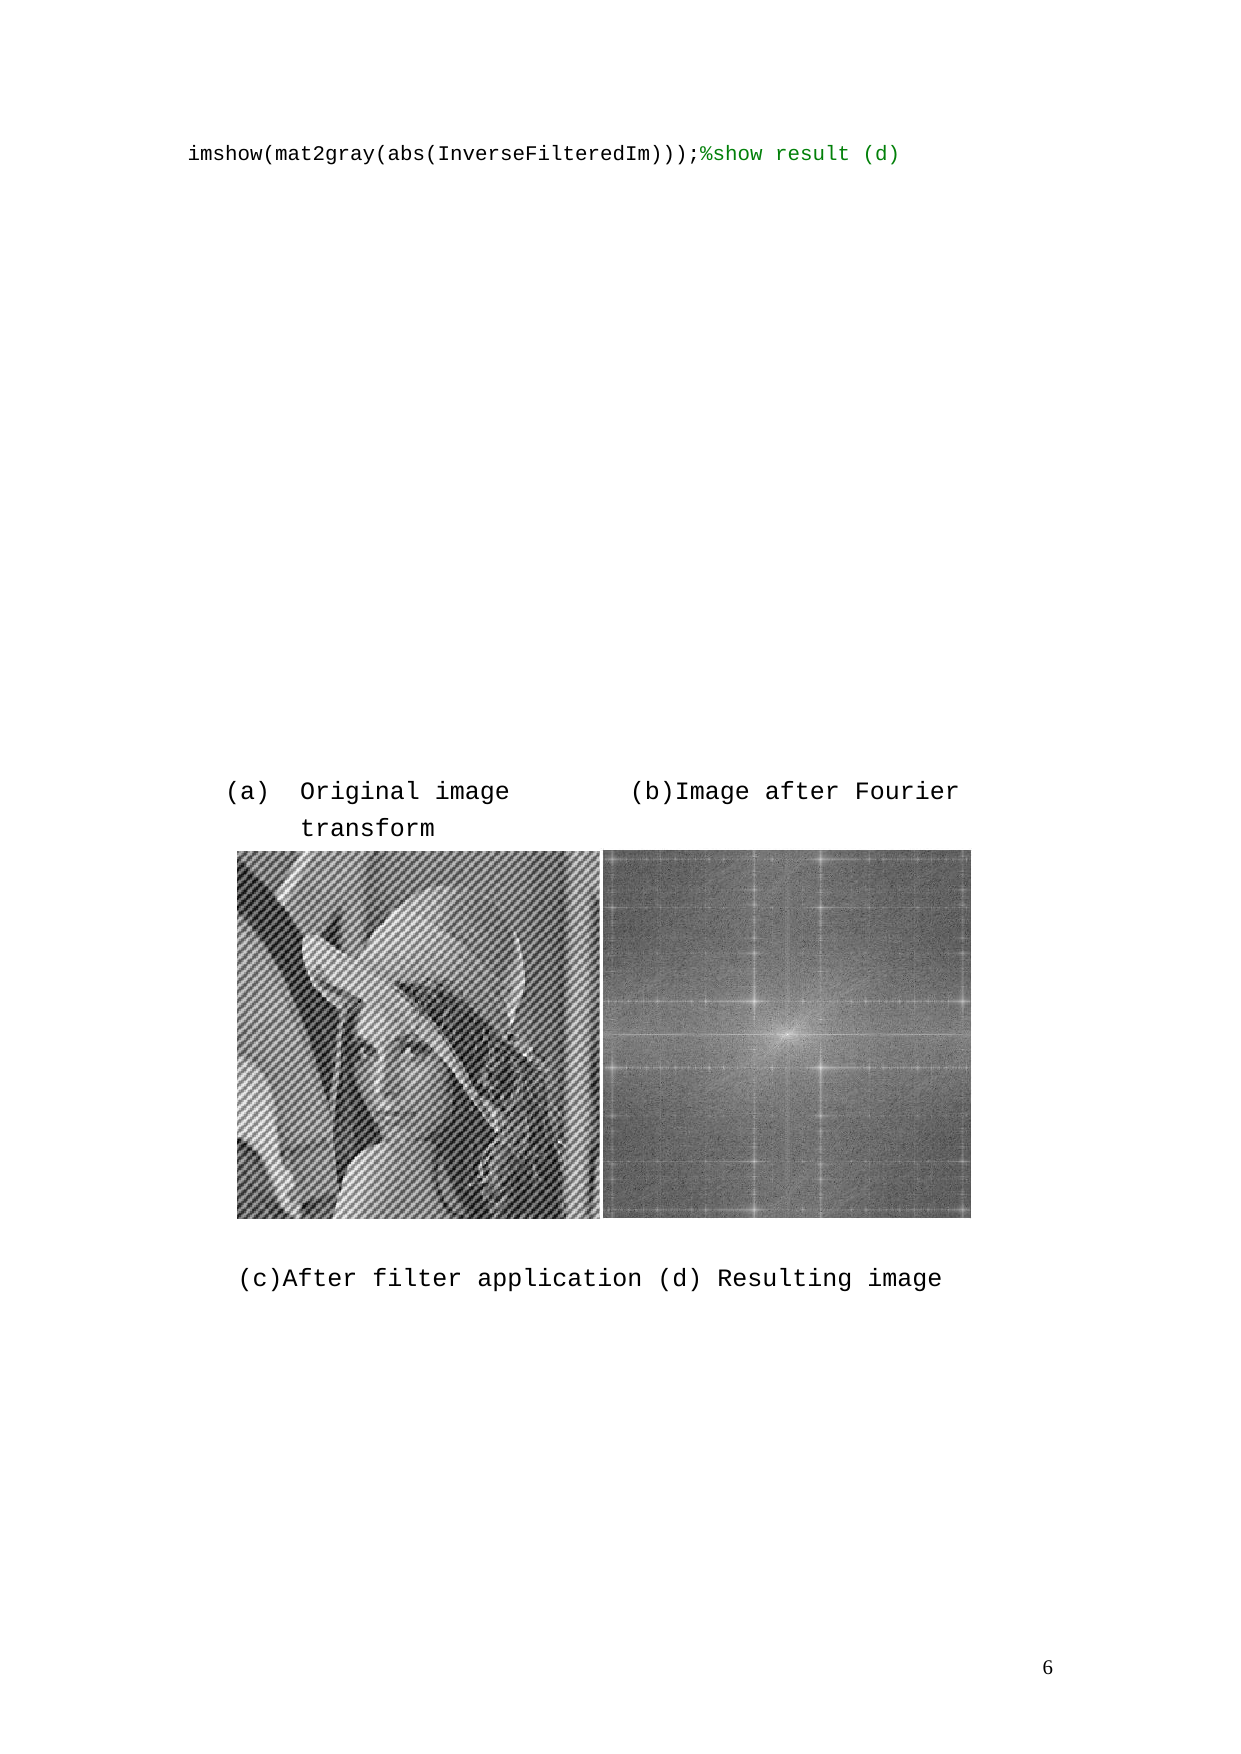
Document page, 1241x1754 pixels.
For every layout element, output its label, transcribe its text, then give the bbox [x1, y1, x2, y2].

text (c)After filter application (d) Resulting image [187, 1261, 1053, 1299]
list Original image (b)Image after Fourier transform [225, 774, 1053, 849]
picture [237, 848, 972, 1219]
text imshow(mat2gray(abs(InverseFilteredIm)));%show result (d) [187, 136, 1053, 174]
